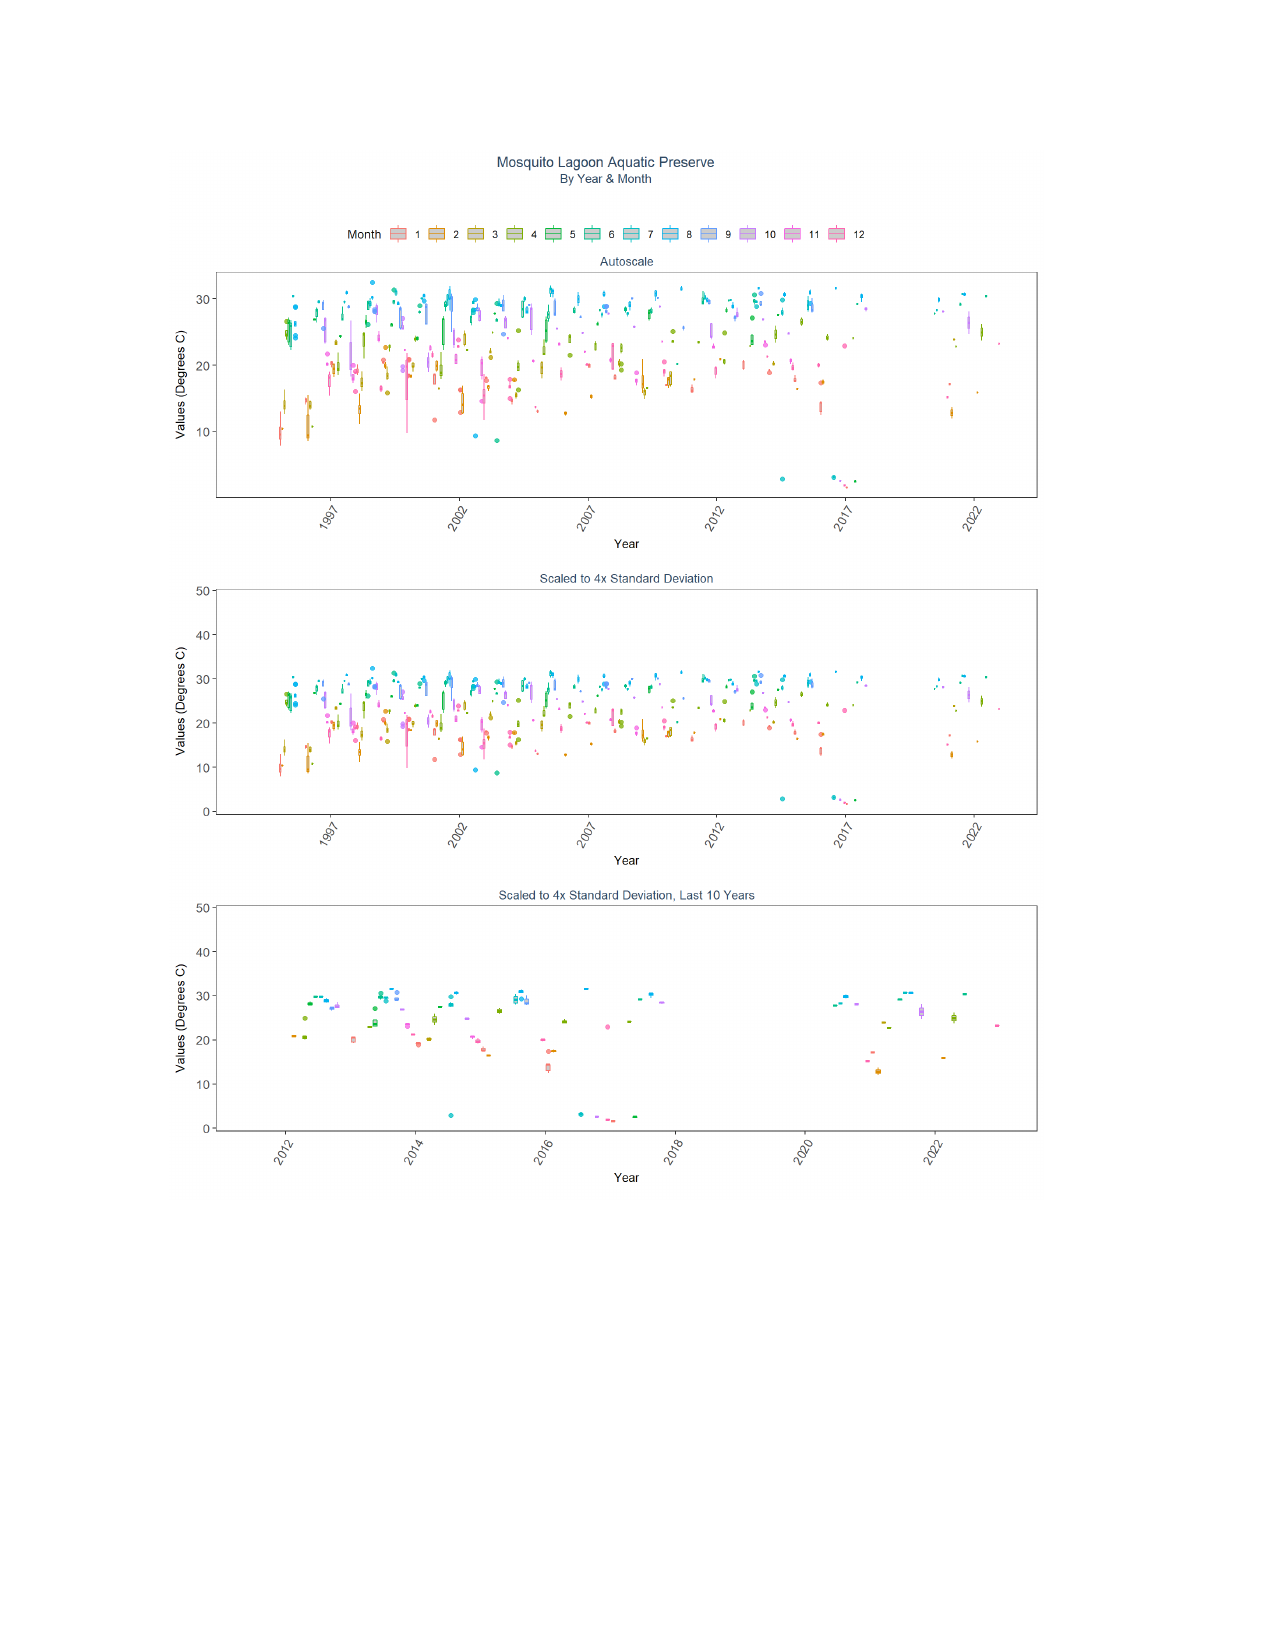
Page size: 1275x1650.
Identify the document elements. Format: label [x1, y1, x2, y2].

picture [168, 150, 1044, 1200]
